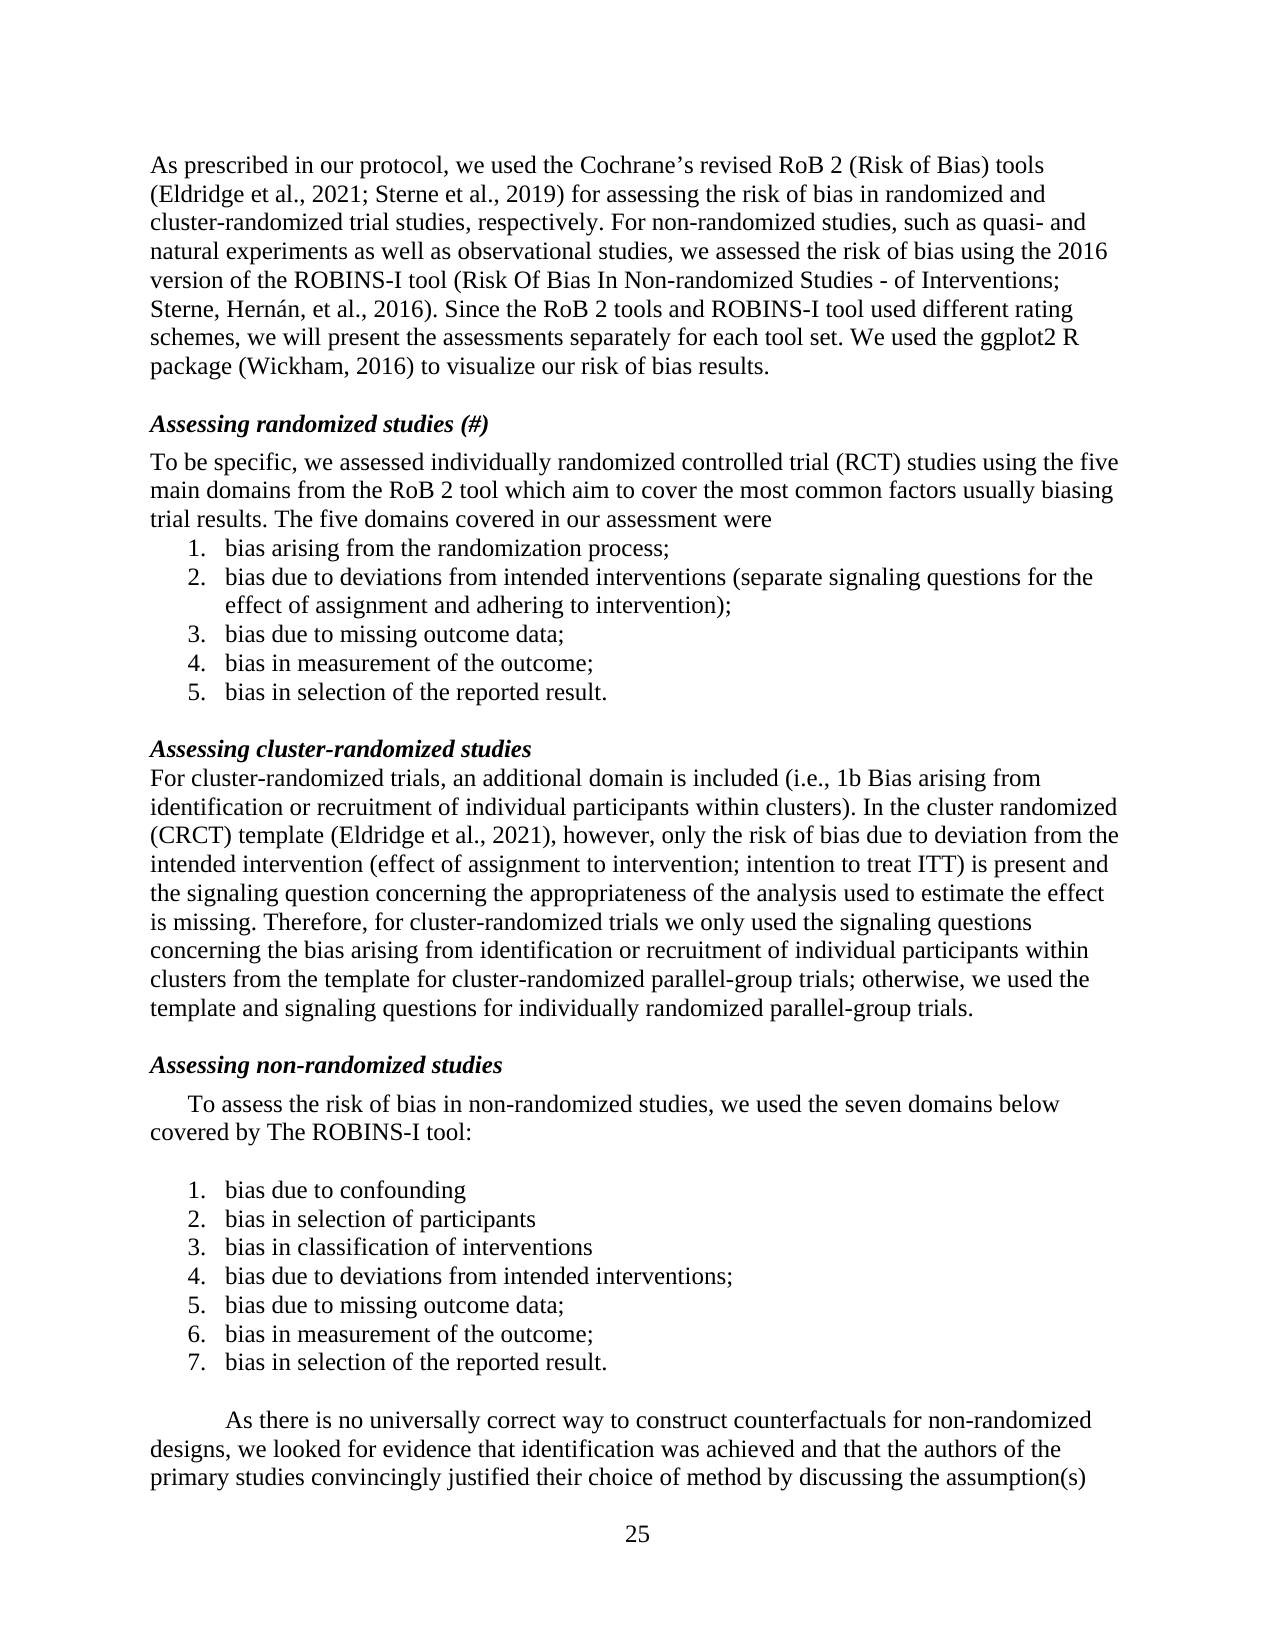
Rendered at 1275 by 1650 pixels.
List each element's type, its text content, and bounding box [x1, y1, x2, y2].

list bias in selection of participants [187, 1204, 1125, 1232]
text To assess the risk of bias in non-randomized studies, we used the seven domains below covered by The ROBINS-I tool: [150, 1089, 1125, 1146]
list bias due to confounding [187, 1175, 1125, 1204]
text As prescribed in our protocol, we used the Cochrane’s revised RoB 2 (Risk of Bias) tools (Eldridge et al., 2021; Sterne et al., 2019) for assessing the risk of bias in randomized and cluster-randomized trial studies, respectively. For non-randomized studies, such as quasi- and natural experiments as well as observational studies, we assessed the risk of bias using the 2016 version of the ROBINS-I tool (Risk Of Bias In Non-randomized Studies - of Interventions; Sterne, Hernán, et al., 2016). Since the RoB 2 tools and ROBINS-I tool used different rating schemes, we will present the assessments separately for each tool set. We used the ggplot2 R package (Wickham, 2016) to visualize our risk of bias results. [150, 150, 1125, 380]
list bias due to missing outcome data; [187, 1290, 1125, 1319]
subtitle Assessing randomized studies (#) [150, 409, 1125, 437]
subtitle Assessing non-randomized studies [150, 1051, 1125, 1079]
list bias due to deviations from intended interventions (separate signaling questions for the effect of assignment and adhering to intervention); [187, 562, 1125, 619]
text To be specific, we assessed individually randomized controlled trial (RCT) studies using the five main domains from the RoB 2 tool which aim to cover the most common factors usually biasing trial results. The five domains covered in our assessment were [150, 447, 1125, 533]
list bias in measurement of the outcome; [187, 1319, 1125, 1347]
list bias in selection of the reported result. [187, 1347, 1125, 1376]
list bias in selection of the reported result. [187, 677, 1125, 706]
list bias in classification of interventions [187, 1232, 1125, 1261]
subtitle Assessing cluster-randomized studies [150, 734, 1125, 763]
list bias due to missing outcome data; [187, 619, 1125, 648]
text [150, 1405, 1125, 1491]
list bias in measurement of the outcome; [187, 648, 1125, 677]
text For cluster-randomized trials, an additional domain is included (i.e., 1b Bias arising from identification or recruitment of individual participants within clusters). In the cluster randomized (CRCT) template (Eldridge et al., 2021), however, only the risk of bias due to deviation from the intended intervention (effect of assignment to intervention; intention to treat ITT) is present and the signaling question concerning the appropriateness of the analysis used to estimate the effect is missing. Therefore, for cluster-randomized trials we only used the signaling questions concerning the bias arising from identification or recruitment of individual participants within clusters from the template for cluster-randomized parallel-group trials; otherwise, we used the template and signaling questions for individually randomized parallel-group trials. [150, 763, 1125, 1051]
list bias due to deviations from intended interventions; [187, 1261, 1125, 1290]
list bias arising from the randomization process; [187, 533, 1125, 562]
